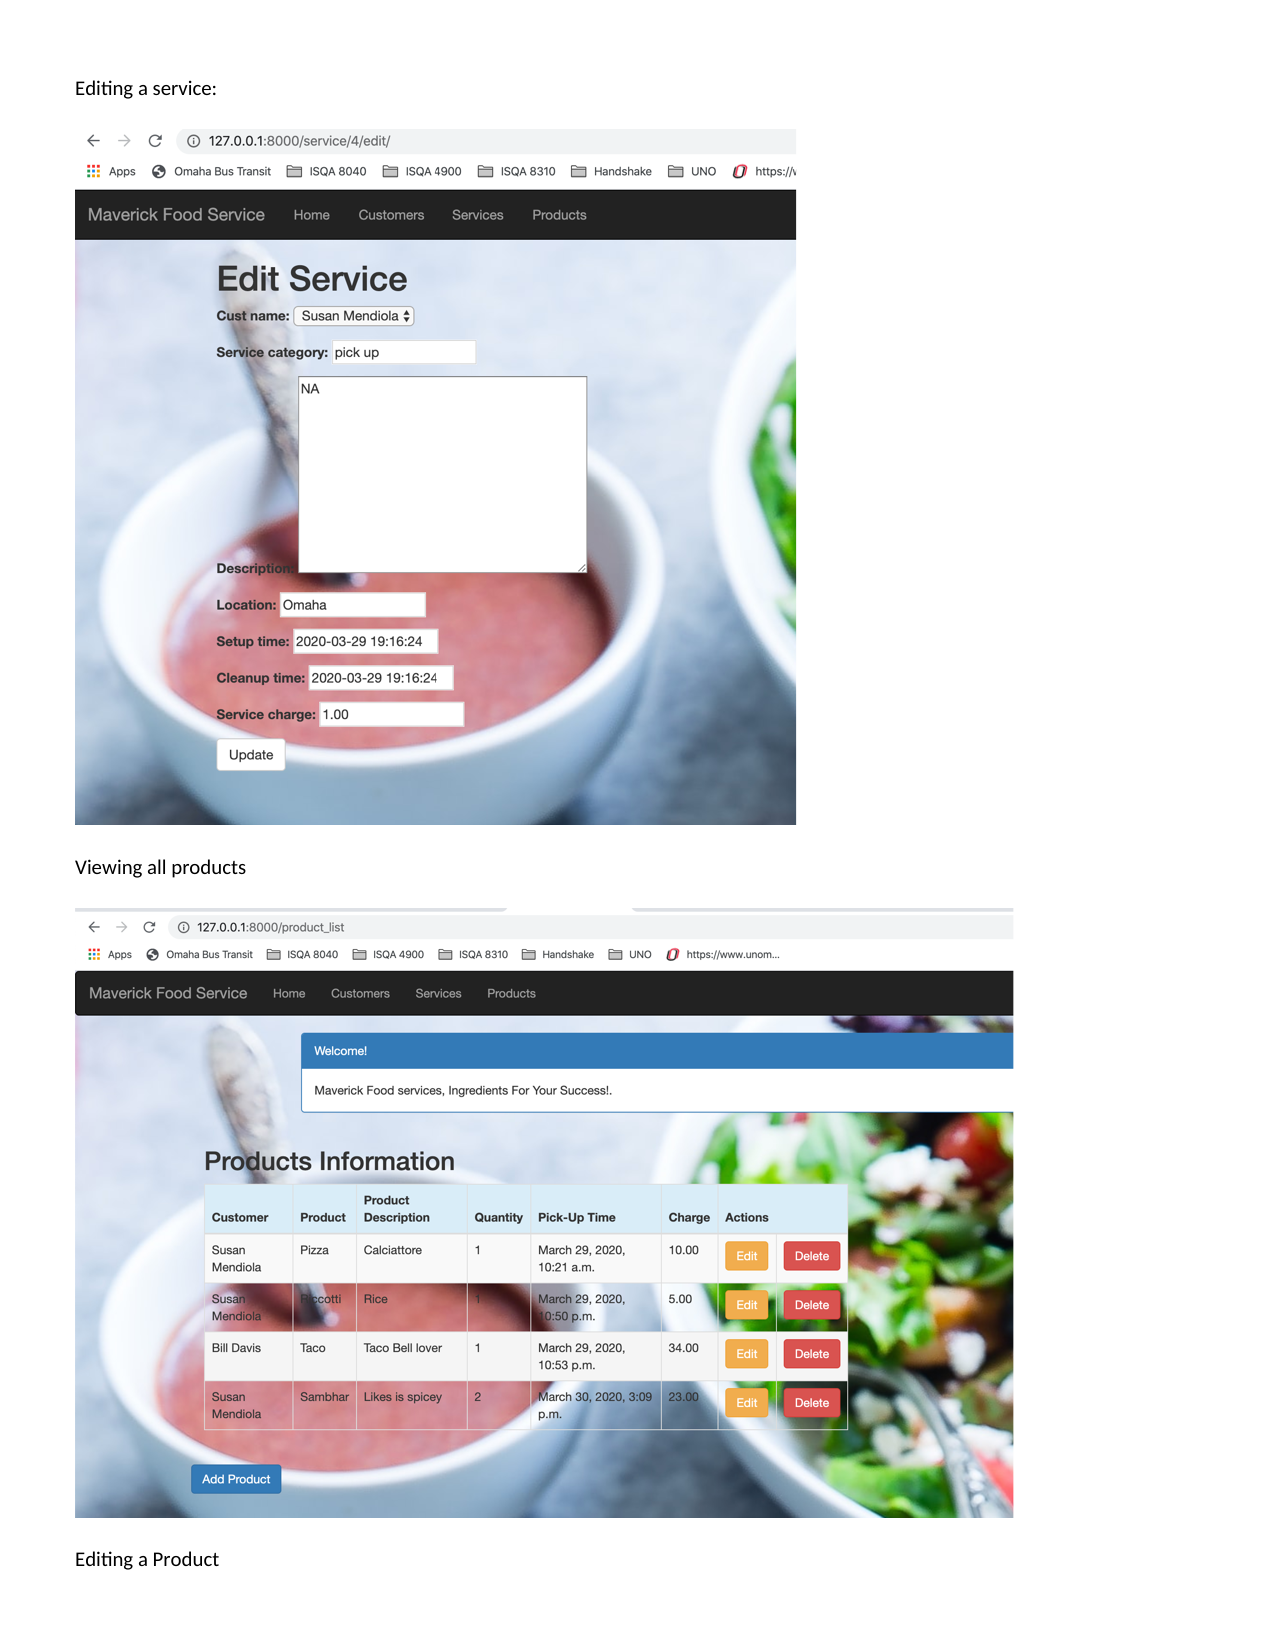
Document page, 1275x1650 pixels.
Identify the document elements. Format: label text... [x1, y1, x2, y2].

text Editing a service: [75, 75, 1200, 100]
picture [75, 129, 797, 825]
text Editing a Product [75, 1547, 1200, 1572]
text Viewing all products [75, 854, 1200, 879]
picture [75, 908, 1014, 1518]
